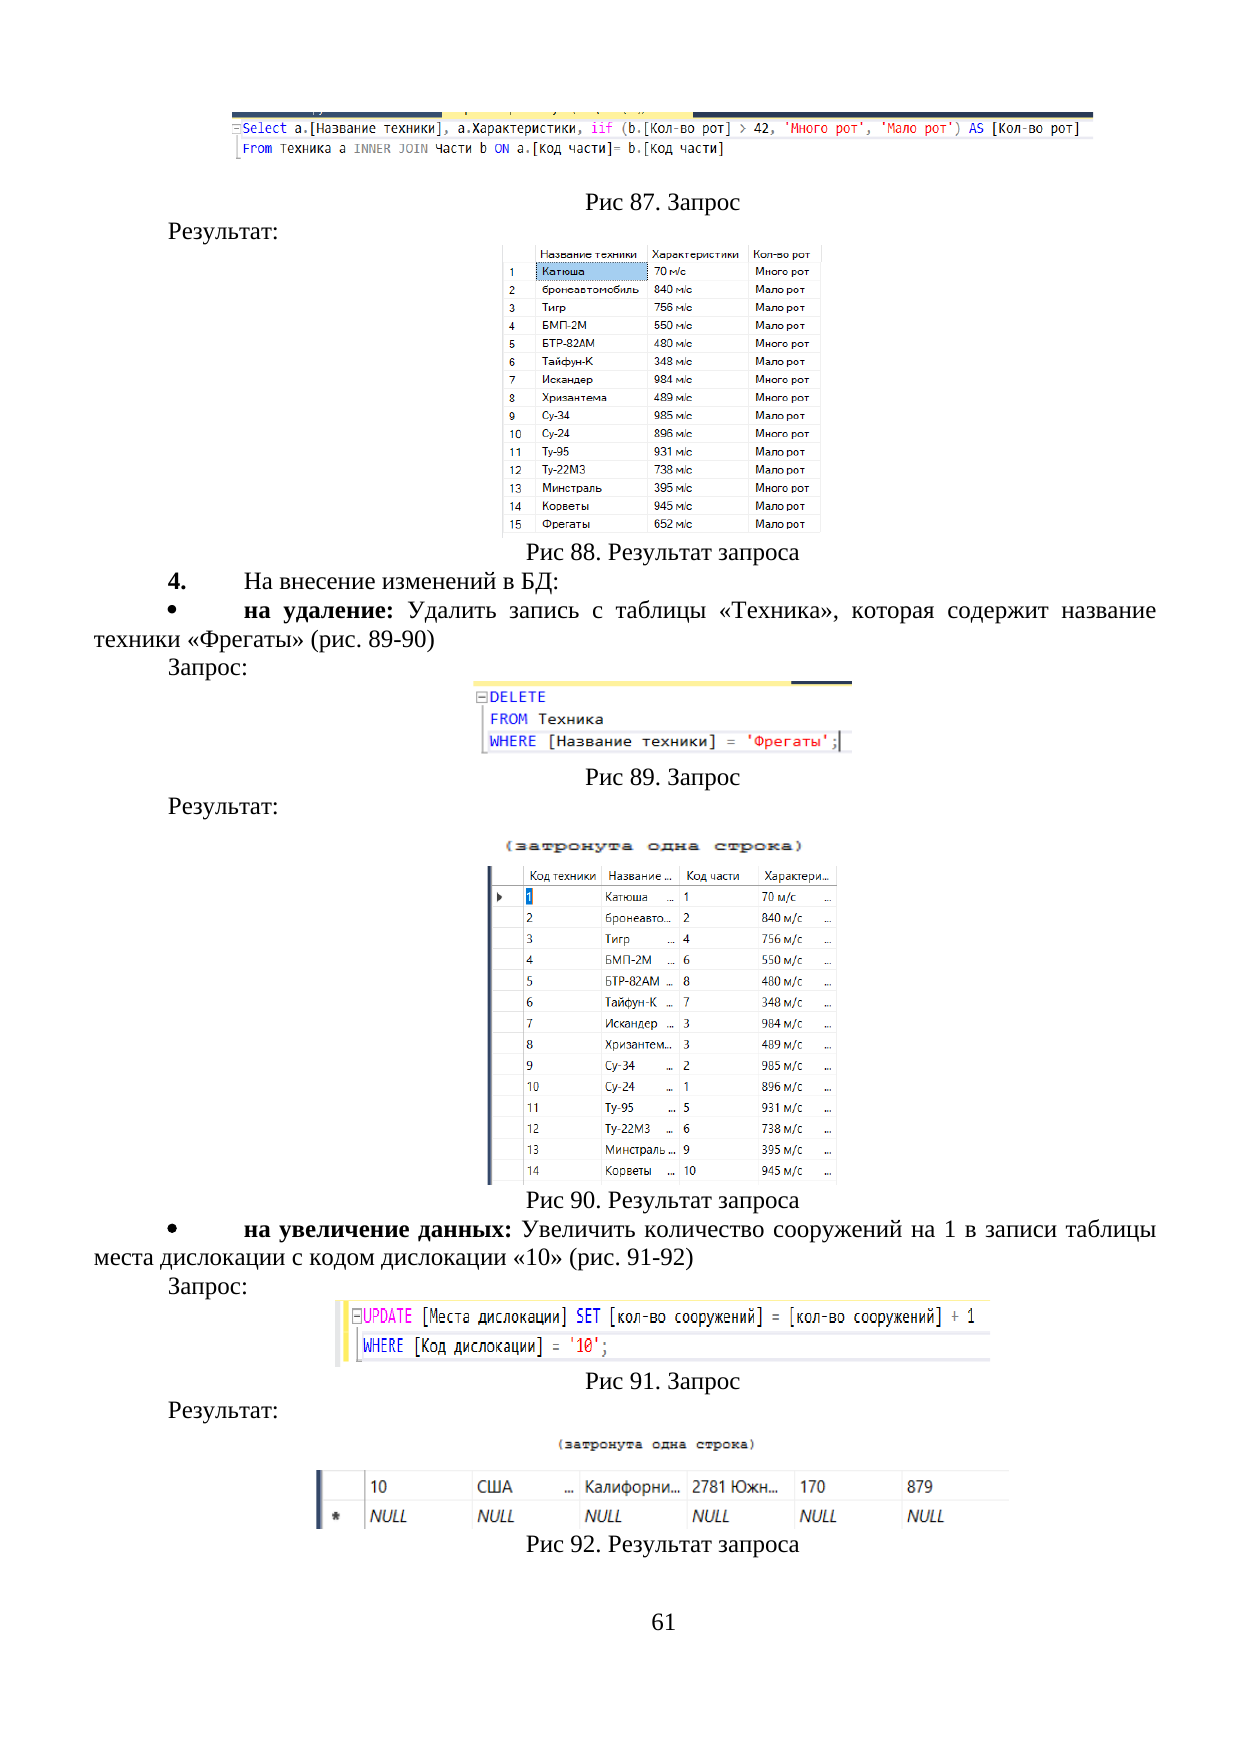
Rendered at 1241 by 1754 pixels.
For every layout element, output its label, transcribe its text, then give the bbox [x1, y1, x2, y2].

list на увеличение данных: Увеличить количество сооружений на 1 в записи таблицы места дислокации с кодом дислокации «10» (рис. 91-92) [94, 1214, 1157, 1271]
text Рис 87. Запрос [94, 187, 1157, 216]
text Результат: [94, 216, 1157, 245]
text Рис 91. Запрос [94, 1366, 1157, 1395]
text Рис 88. Результат запроса [94, 537, 1157, 566]
text Запрос: [94, 1271, 1157, 1300]
picture [335, 1300, 991, 1367]
list На внесение изменений в БД: [94, 566, 1157, 595]
text Рис 92. Результат запроса [94, 1529, 1157, 1557]
picture [232, 112, 1094, 188]
text Рис 90. Результат запроса [94, 1185, 1157, 1214]
text Запрос: [94, 652, 1157, 681]
picture [473, 681, 852, 763]
picture [486, 820, 839, 1185]
text Рис 89. Запрос [94, 762, 1157, 791]
list на удаление: Удалить запись с таблицы «Техника», которая содержит название техники «Фрегаты» (рис. 89-90) [94, 595, 1157, 652]
text Результат: [94, 791, 1157, 820]
picture [502, 245, 823, 538]
picture [316, 1423, 1009, 1529]
text Результат: [94, 1395, 1157, 1424]
